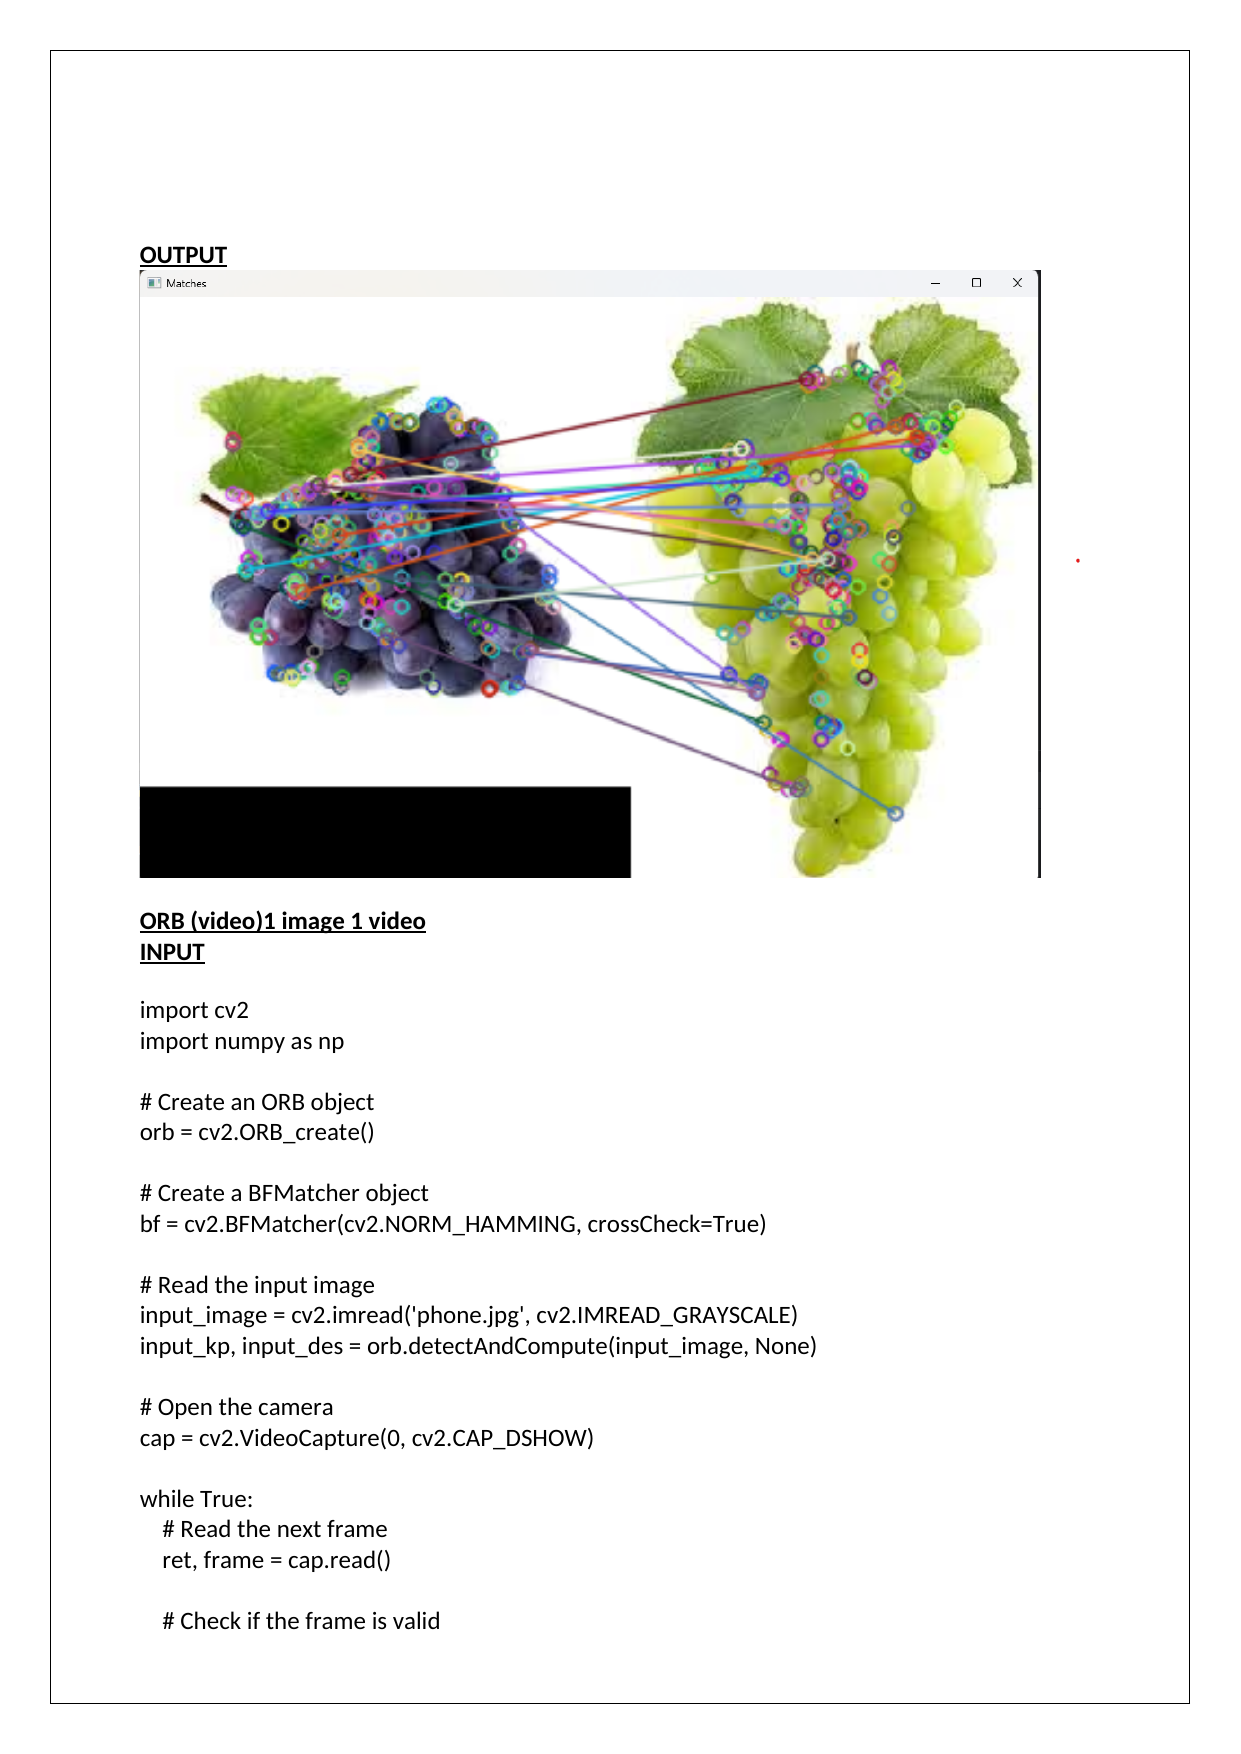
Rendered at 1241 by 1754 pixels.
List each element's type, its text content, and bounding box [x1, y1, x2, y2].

text OUTPUT [139, 239, 1101, 270]
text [139, 994, 1101, 1635]
picture [139, 270, 1080, 878]
text ORB (video)1 image 1 video [139, 905, 1101, 936]
text INPUT [139, 936, 1101, 966]
